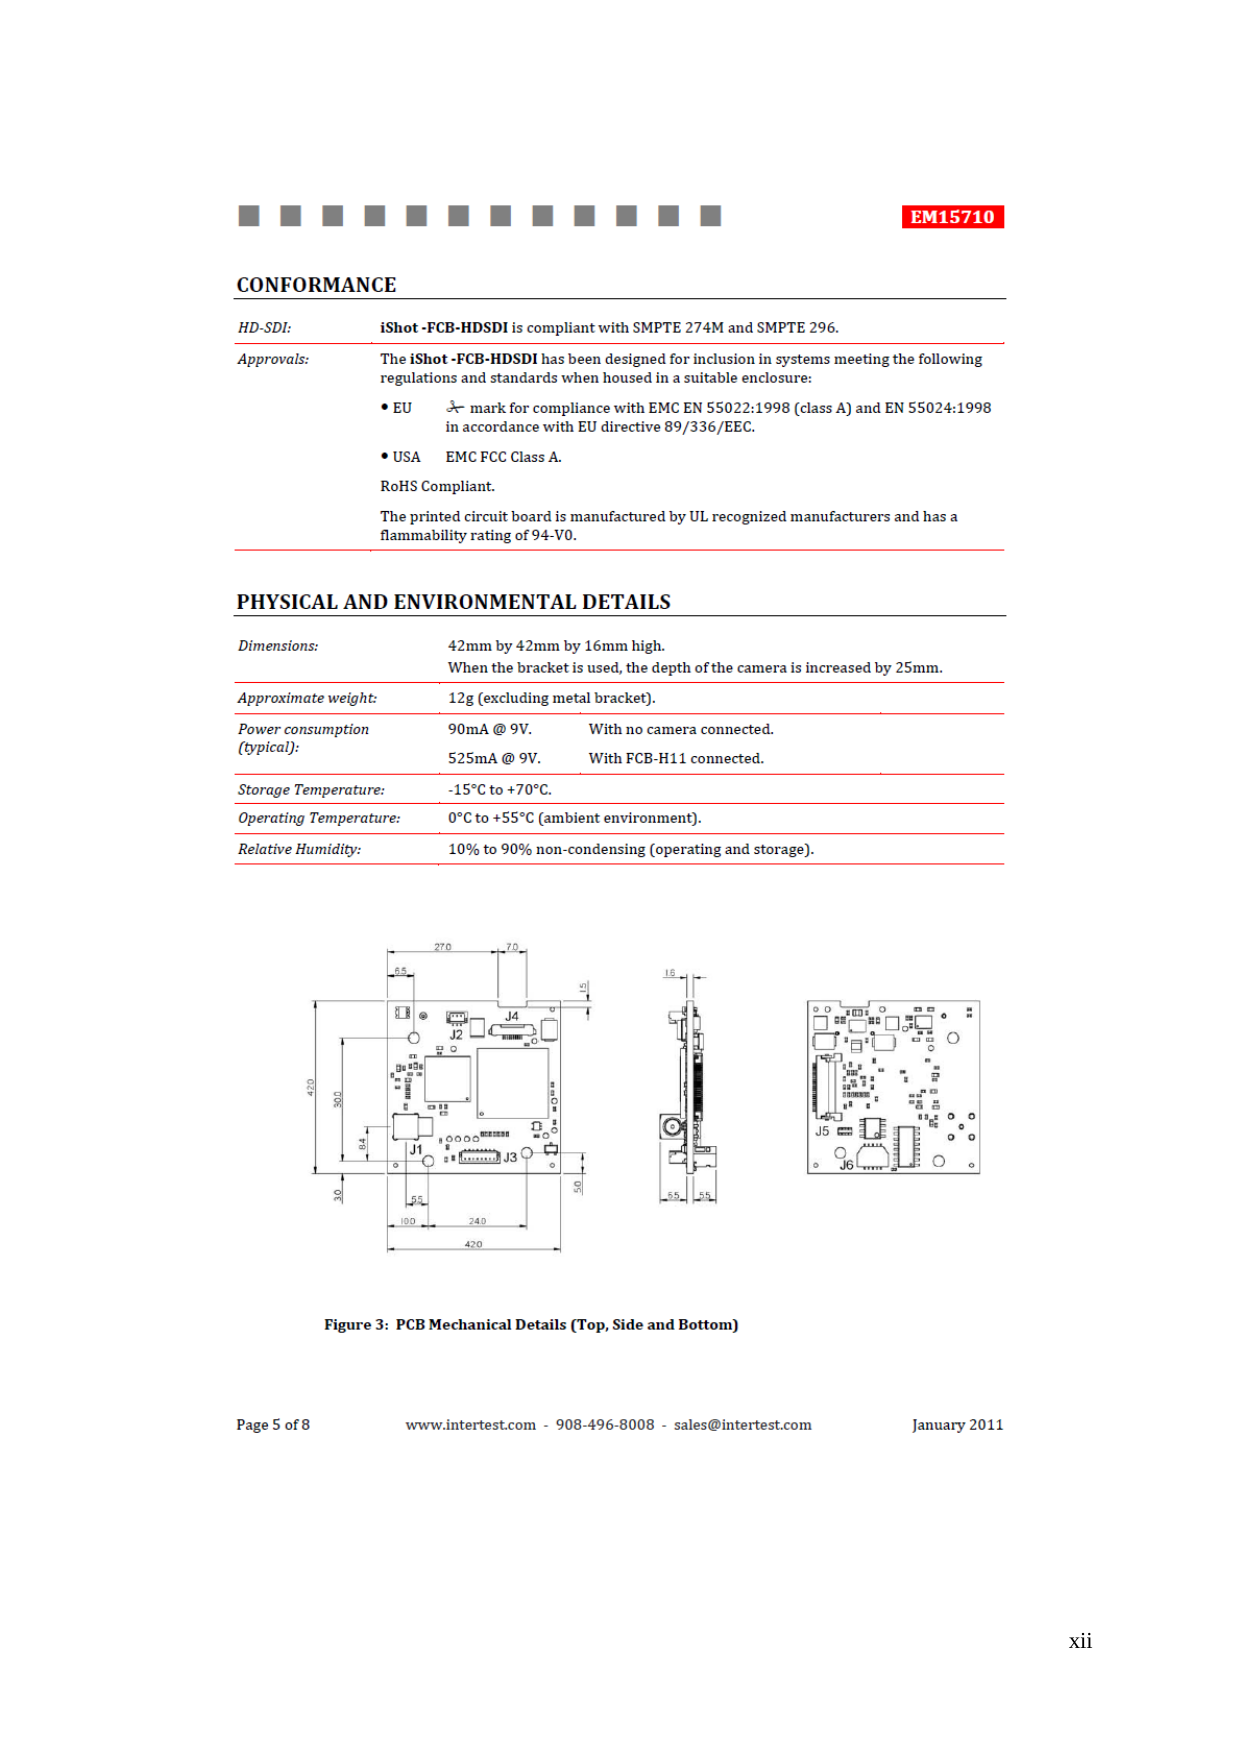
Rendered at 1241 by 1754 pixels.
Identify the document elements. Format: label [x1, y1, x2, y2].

picture [147, 147, 1093, 1485]
